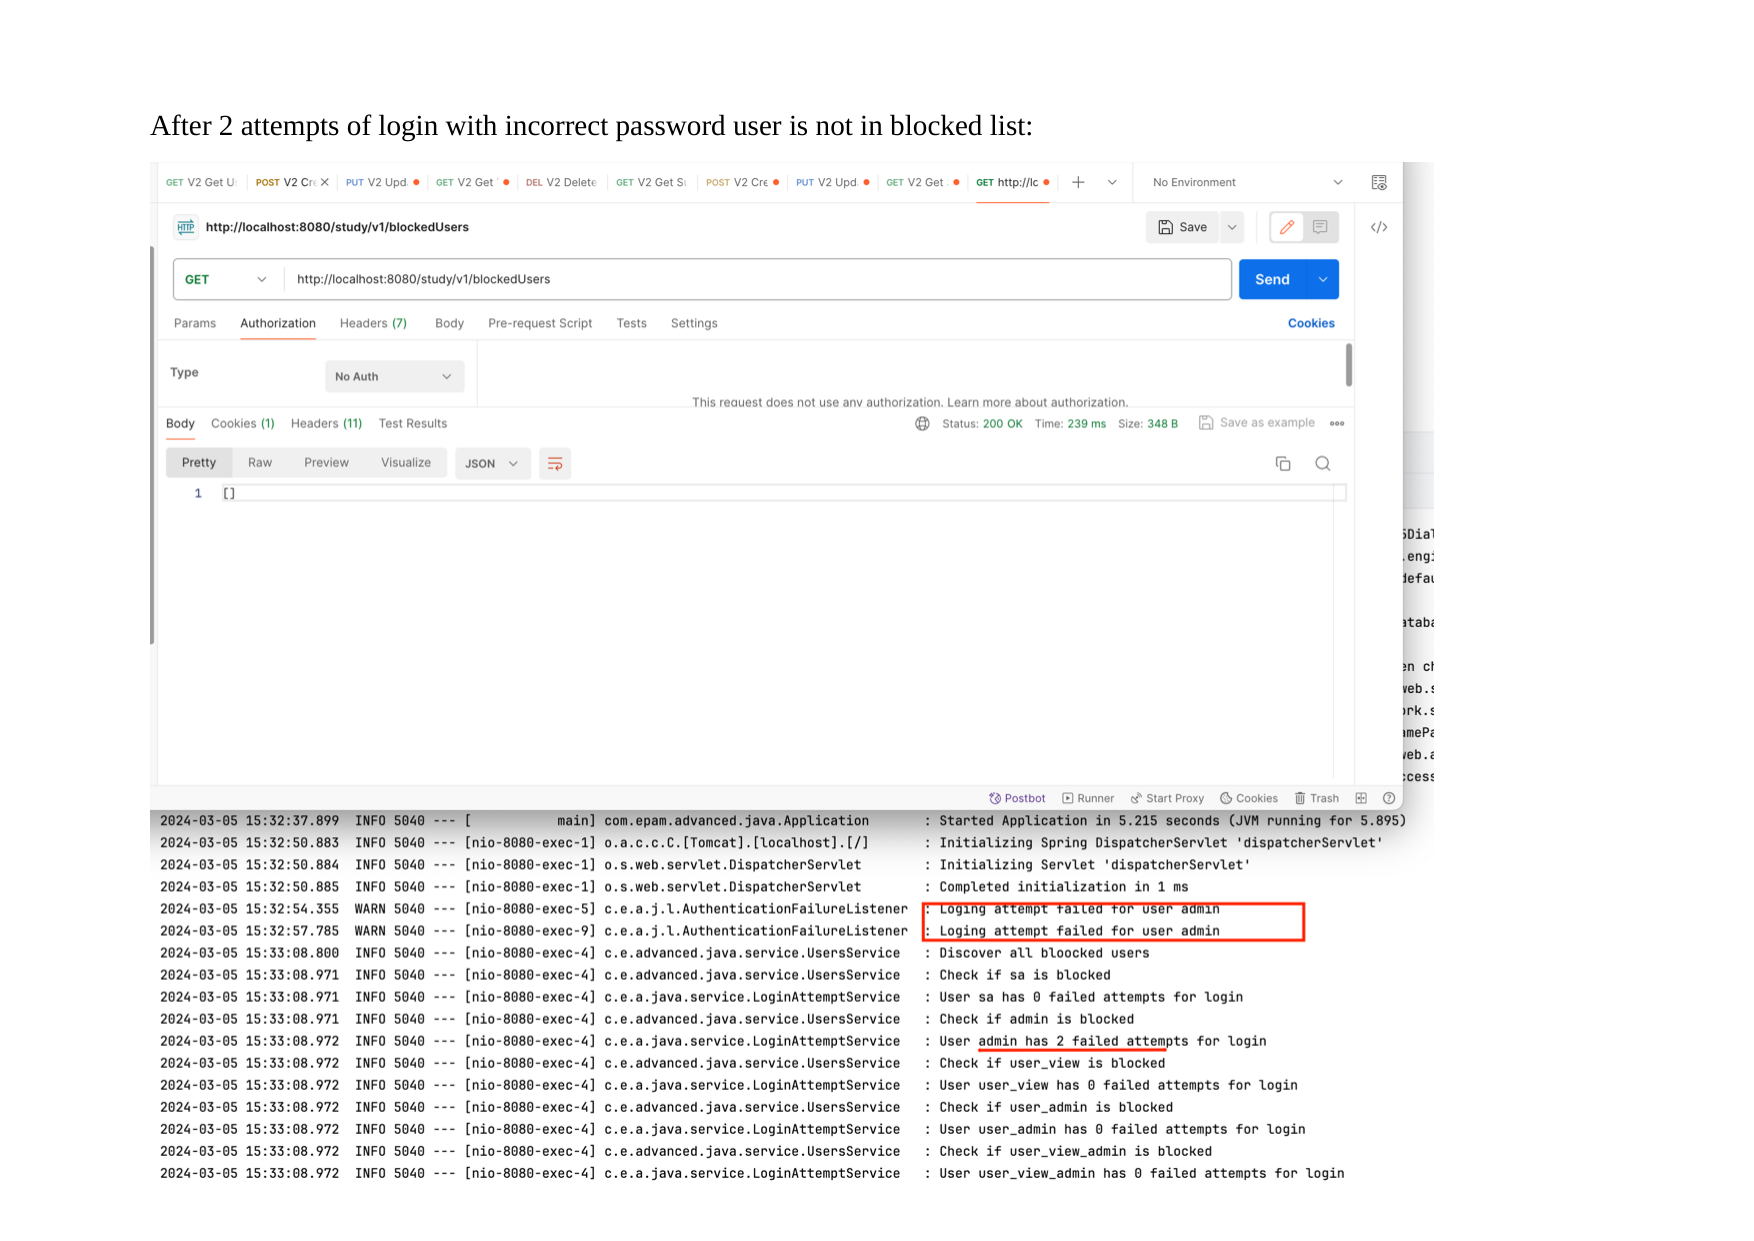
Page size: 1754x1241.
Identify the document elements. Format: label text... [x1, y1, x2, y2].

picture [150, 162, 1435, 1192]
text After 2 attempts of login with incorrect password user is not in blocked list: [150, 108, 1604, 141]
